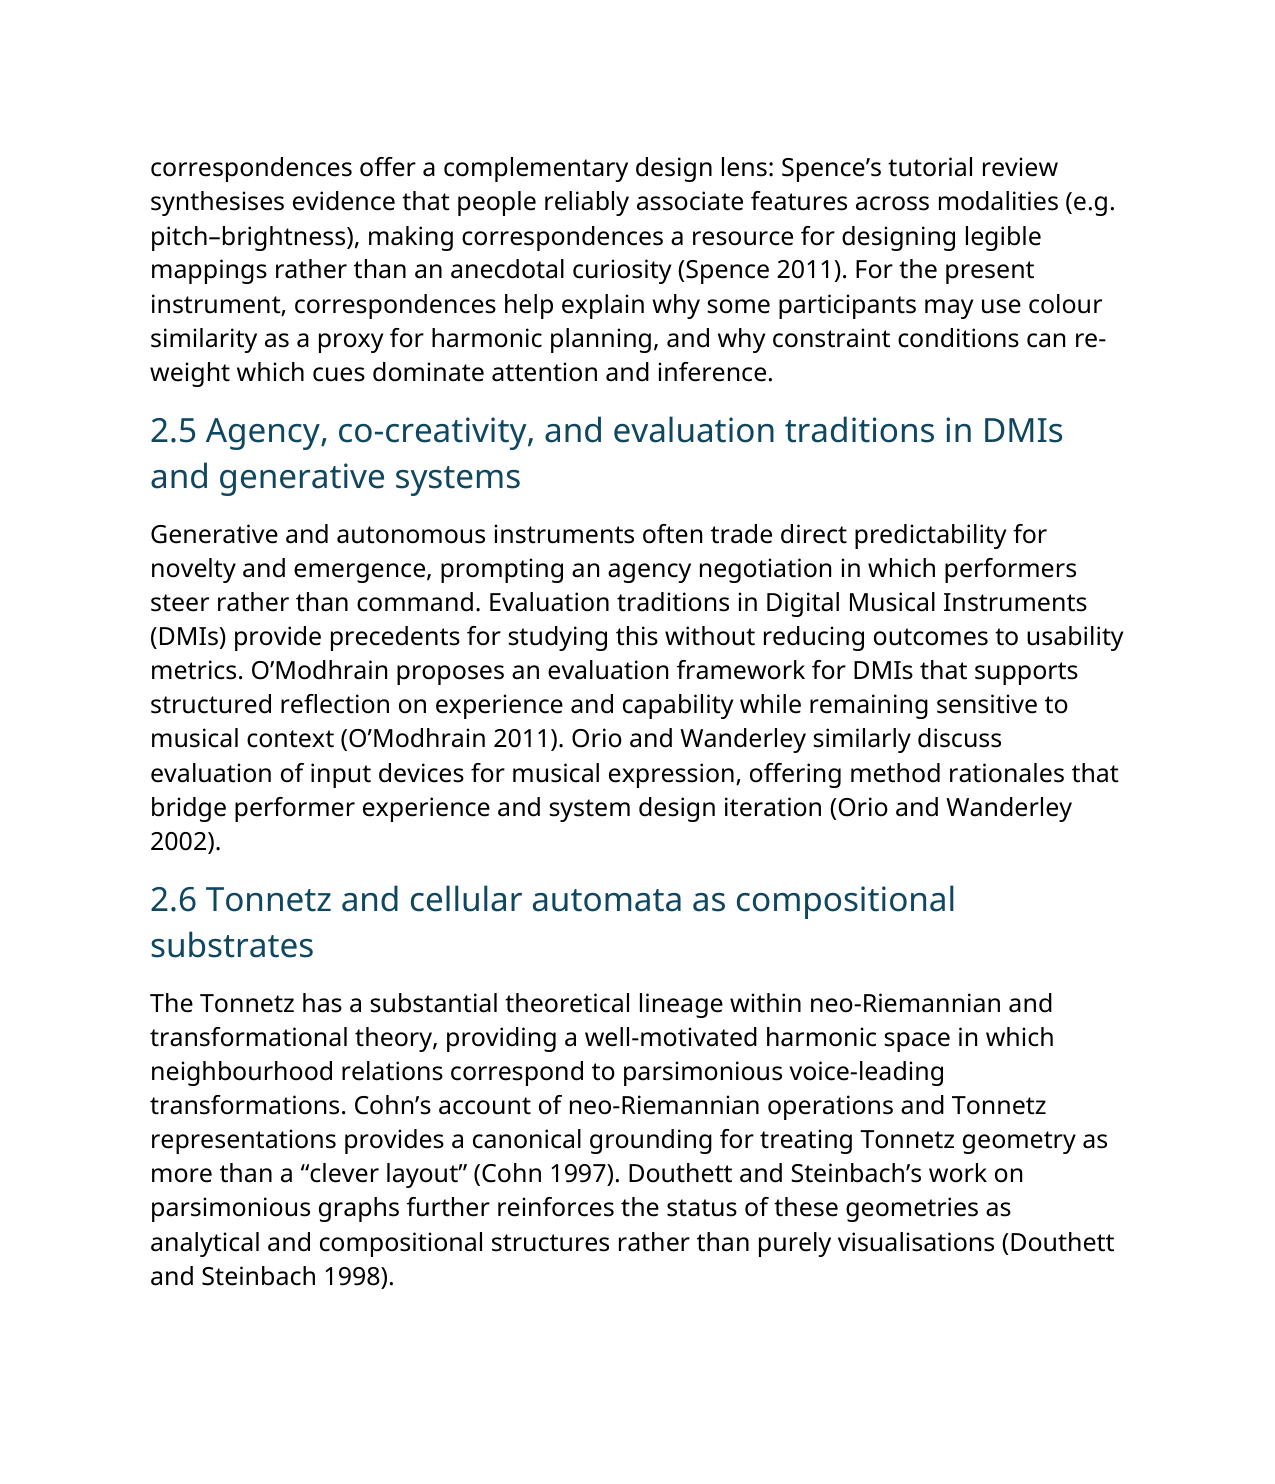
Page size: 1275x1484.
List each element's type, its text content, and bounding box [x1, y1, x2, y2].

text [150, 150, 1125, 388]
subtitle 2.6 Tonnetz and cellular automata as compositional substrates [150, 876, 1125, 967]
text Generative and autonomous instruments often trade direct predictability for novelty and emergence, prompting an agency negotiation in which performers steer rather than command. Evaluation traditions in Digital Musical Instruments (DMIs) provide precedents for studying this without reducing outcomes to usability metrics. O’Modhrain proposes an evaluation framework for DMIs that supports structured reflection on experience and capability while remaining sensitive to musical context (O’Modhrain 2011). Orio and Wanderley similarly discuss evaluation of input devices for musical expression, offering method rationales that bridge performer experience and system design iteration (Orio and Wanderley 2002). [150, 517, 1125, 857]
subtitle 2.5 Agency, co-creativity, and evaluation traditions in DMIs and generative systems [150, 407, 1125, 498]
text The Tonnetz has a substantial theoretical lineage within neo-Riemannian and transformational theory, providing a well-motivated harmonic space in which neighbourhood relations correspond to parsimonious voice-leading transformations. Cohn’s account of neo-Riemannian operations and Tonnetz representations provides a canonical grounding for treating Tonnetz geometry as more than a “clever layout” (Cohn 1997). Douthett and Steinbach’s work on parsimonious graphs further reinforces the status of these geometries as analytical and compositional structures rather than purely visualisations (Douthett and Steinbach 1998). [150, 986, 1125, 1292]
